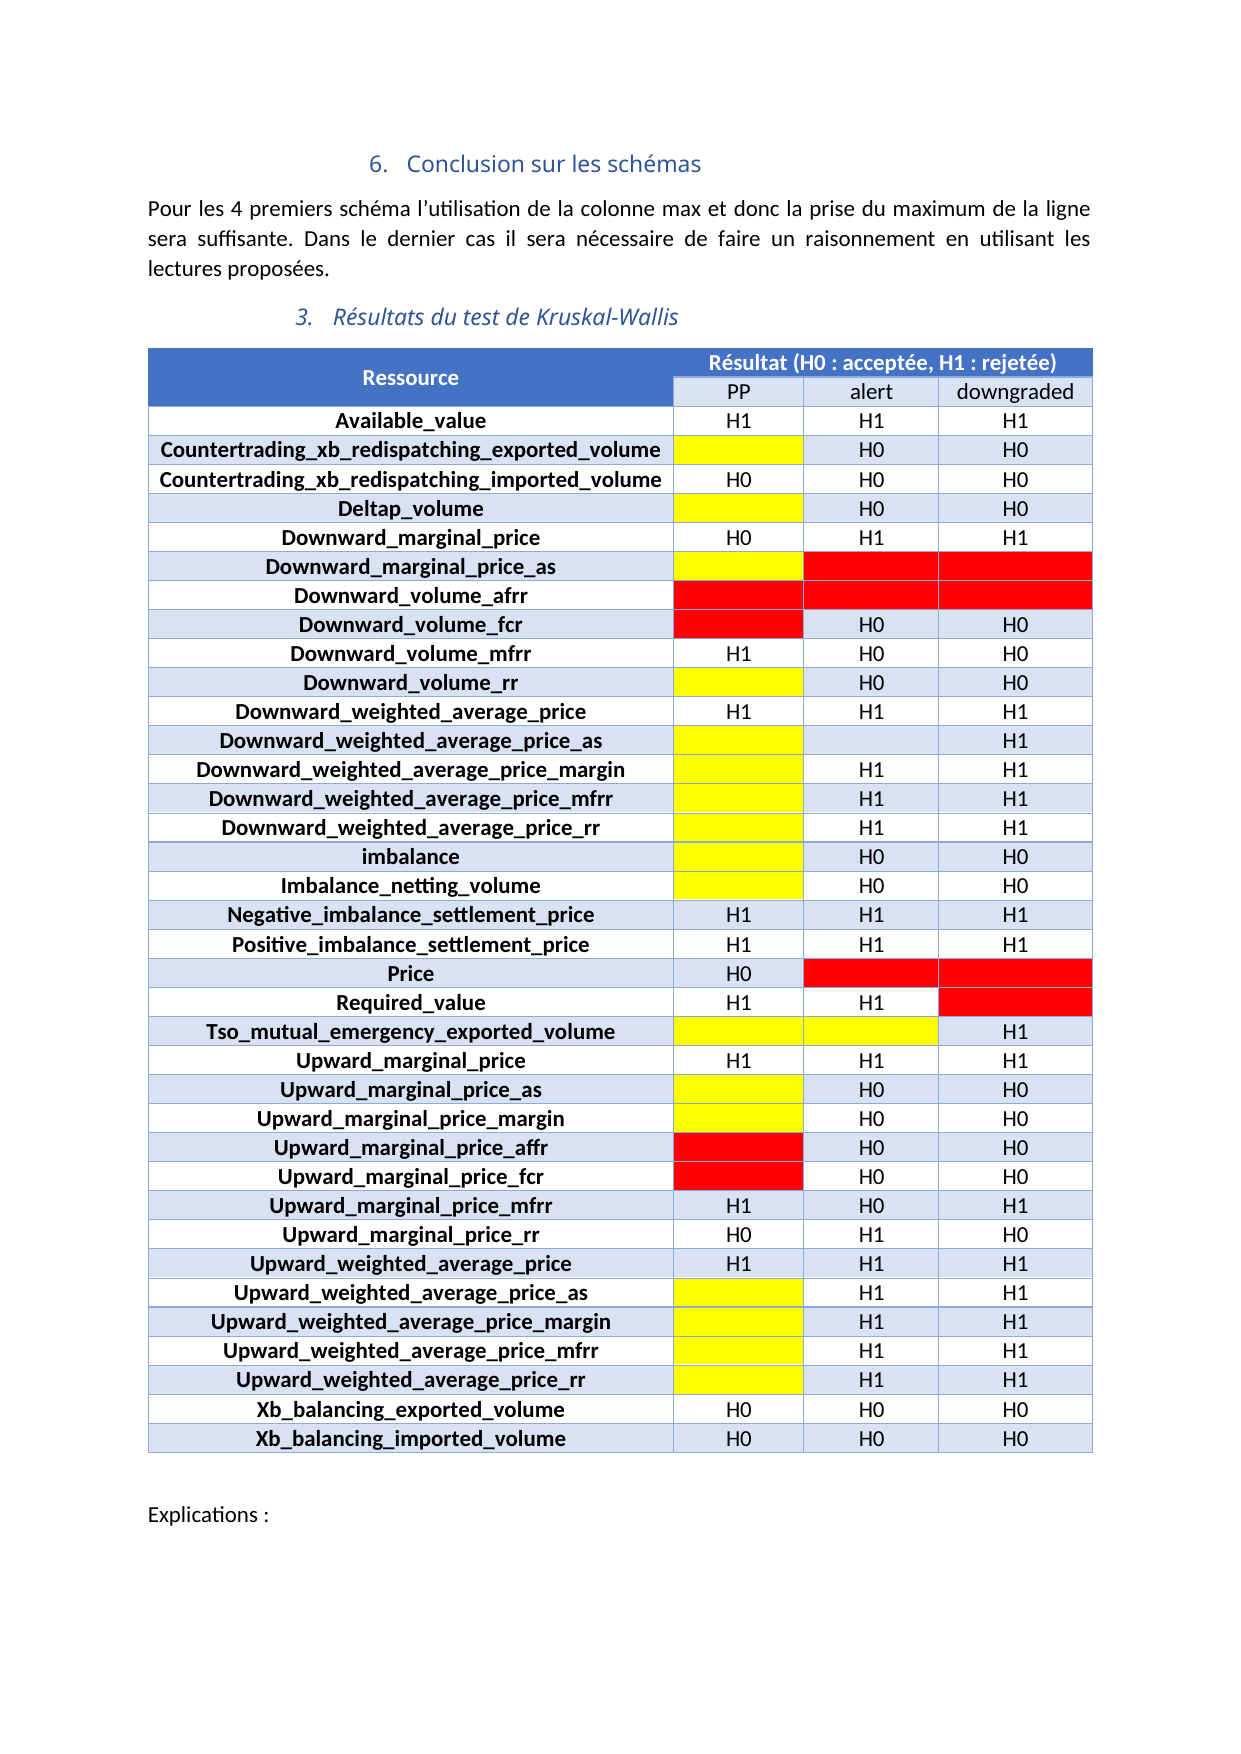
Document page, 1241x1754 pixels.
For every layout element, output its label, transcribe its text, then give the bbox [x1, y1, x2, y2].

table_cell imbalance [149, 843, 673, 871]
table_cell H0 [804, 668, 938, 696]
table_cell H1 [939, 1191, 1092, 1219]
table_cell [674, 1075, 803, 1103]
table_cell downgraded [939, 378, 1092, 406]
table_cell H1 [804, 901, 938, 929]
table_cell Downward_marginal_price_as [149, 552, 673, 580]
table_cell [674, 1279, 803, 1306]
table_cell Upward_weighted_average_price_rr [149, 1366, 673, 1394]
table_cell H1 [674, 988, 803, 1016]
table_cell [674, 814, 803, 841]
table_cell H0 [674, 1395, 803, 1423]
table_cell H0 [939, 1395, 1092, 1423]
table_cell [674, 581, 803, 609]
table_cell [939, 552, 1092, 580]
table_cell Downward_volume_fcr [149, 610, 673, 638]
table_header Résultat (H0 : acceptée, H1 : rejetée) [674, 349, 1092, 376]
table_cell Upward_marginal_price_mfrr [149, 1191, 673, 1219]
table_cell Xb_balancing_imported_volume [149, 1424, 673, 1452]
table_cell H0 [674, 523, 803, 551]
table_cell H1 [939, 930, 1092, 958]
table_cell [674, 755, 803, 783]
table_cell H0 [674, 1220, 803, 1248]
table_cell H0 [939, 436, 1092, 464]
table_cell H1 [939, 901, 1092, 929]
table_cell H1 [939, 1308, 1092, 1336]
table_cell H1 [674, 930, 803, 958]
table_cell H0 [939, 1133, 1092, 1161]
table_cell Downward_volume_afrr [149, 581, 673, 609]
subtitle Conclusion sur les schémas [369, 148, 1093, 179]
table_cell Countertrading_xb_redispatching_imported_volume [149, 465, 673, 493]
table_cell H1 [804, 697, 938, 725]
table_cell H0 [804, 872, 938, 899]
table_cell Upward_marginal_price_fcr [149, 1162, 673, 1190]
table_cell PP [674, 378, 803, 406]
table_cell H0 [804, 465, 938, 493]
table_cell [804, 726, 938, 754]
table_cell H1 [939, 1046, 1092, 1074]
table_cell H1 [939, 407, 1092, 434]
table_cell [674, 668, 803, 696]
table_cell H0 [939, 1104, 1092, 1132]
table_cell H0 [804, 1075, 938, 1103]
table_cell H1 [674, 901, 803, 929]
table_cell [804, 959, 938, 987]
table_cell [674, 1337, 803, 1364]
table_cell H1 [939, 755, 1092, 783]
table_cell H0 [939, 843, 1092, 871]
table_cell H0 [939, 1075, 1092, 1103]
table_cell H1 [804, 407, 938, 434]
table_cell H1 [674, 1191, 803, 1219]
table_cell H1 [804, 930, 938, 958]
text Pour les 4 premiers schéma l’utilisation de la colonne max et donc la prise du maximum de la ligne sera suffisante. Dans le dernier cas il sera nécessaire de faire un raisonnement en utilisant les lectures proposées. [148, 194, 1093, 282]
table_cell Price [149, 959, 673, 987]
table_cell [674, 610, 803, 638]
table_cell H1 [804, 755, 938, 783]
table_cell H0 [674, 465, 803, 493]
table_cell H1 [804, 1046, 938, 1074]
table_cell Upward_weighted_average_price_mfrr [149, 1337, 673, 1364]
table_cell [804, 552, 938, 580]
table_cell H1 [939, 1337, 1092, 1364]
table_cell H0 [674, 1424, 803, 1452]
table_cell H1 [804, 1337, 938, 1364]
table_cell H0 [804, 1162, 938, 1190]
table_cell Upward_marginal_price_as [149, 1075, 673, 1103]
table_cell H0 [804, 1133, 938, 1161]
table_cell Imbalance_netting_volume [149, 872, 673, 899]
table_cell Positive_imbalance_settlement_price [149, 930, 673, 958]
table_cell H1 [674, 639, 803, 667]
table_cell H0 [939, 1424, 1092, 1452]
table_cell [939, 988, 1092, 1016]
table_header Ressource [149, 349, 673, 406]
table_cell H0 [939, 610, 1092, 638]
table_cell H1 [804, 1220, 938, 1248]
table_cell H0 [804, 610, 938, 638]
table_cell [674, 552, 803, 580]
table_cell H0 [804, 1424, 938, 1452]
table_cell [674, 1308, 803, 1336]
table_cell H1 [804, 1308, 938, 1336]
table_cell H0 [804, 843, 938, 871]
table_cell Downward_weighted_average_price [149, 697, 673, 725]
table_cell Upward_marginal_price_margin [149, 1104, 673, 1132]
table_cell Upward_marginal_price_rr [149, 1220, 673, 1248]
table_cell Upward_weighted_average_price_as [149, 1279, 673, 1306]
table_cell H0 [939, 668, 1092, 696]
table_cell H0 [804, 1395, 938, 1423]
table_cell H0 [804, 436, 938, 464]
table_cell Downward_weighted_average_price_mfrr [149, 784, 673, 812]
table_cell [674, 1133, 803, 1161]
table_cell Required_value [149, 988, 673, 1016]
table_cell [674, 1366, 803, 1394]
table_cell Downward_weighted_average_price_margin [149, 755, 673, 783]
table_cell H1 [804, 988, 938, 1016]
text Explications : [148, 1500, 1093, 1528]
table_cell H1 [939, 1366, 1092, 1394]
table_cell H1 [939, 726, 1092, 754]
table_cell H1 [804, 814, 938, 841]
table_cell Downward_weighted_average_price_as [149, 726, 673, 754]
table_cell H0 [939, 494, 1092, 522]
table_cell H0 [939, 465, 1092, 493]
table_cell [674, 1104, 803, 1132]
table_cell H1 [674, 407, 803, 434]
table_cell Upward_marginal_price [149, 1046, 673, 1074]
table_cell Downward_weighted_average_price_rr [149, 814, 673, 841]
table_cell H0 [939, 1162, 1092, 1190]
table_cell alert [804, 378, 938, 406]
table_cell H0 [804, 494, 938, 522]
table_cell [674, 1162, 803, 1190]
table_cell H1 [939, 1249, 1092, 1277]
table_cell H1 [939, 784, 1092, 812]
subtitle Résultats du test de Kruskal-Wallis [295, 301, 1093, 332]
table_cell H1 [674, 697, 803, 725]
table_cell H1 [674, 1046, 803, 1074]
table_cell H0 [939, 872, 1092, 899]
table_cell [674, 494, 803, 522]
table_cell [674, 784, 803, 812]
table_cell [804, 1017, 938, 1045]
table_cell H1 [939, 814, 1092, 841]
table_cell H0 [939, 639, 1092, 667]
table_cell [674, 843, 803, 871]
table_cell Countertrading_xb_redispatching_exported_volume [149, 436, 673, 464]
table_cell H1 [939, 1017, 1092, 1045]
table_cell Xb_balancing_exported_volume [149, 1395, 673, 1423]
table_cell H1 [804, 1366, 938, 1394]
table_cell [674, 436, 803, 464]
table_cell H0 [804, 1191, 938, 1219]
table_cell [804, 581, 938, 609]
table_cell H1 [804, 784, 938, 812]
table_cell [939, 581, 1092, 609]
table_cell Upward_marginal_price_affr [149, 1133, 673, 1161]
table_cell H0 [804, 1104, 938, 1132]
table_cell H1 [804, 523, 938, 551]
table_cell [674, 1017, 803, 1045]
table_cell H1 [939, 1279, 1092, 1306]
table_cell Downward_volume_rr [149, 668, 673, 696]
table_cell Upward_weighted_average_price [149, 1249, 673, 1277]
table_cell H1 [804, 1249, 938, 1277]
table_cell H0 [674, 959, 803, 987]
table_cell Negative_imbalance_settlement_price [149, 901, 673, 929]
table_cell Downward_marginal_price [149, 523, 673, 551]
table_cell H0 [939, 1220, 1092, 1248]
table_cell H1 [939, 523, 1092, 551]
table_cell H1 [804, 1279, 938, 1306]
table_cell Upward_weighted_average_price_margin [149, 1308, 673, 1336]
table_cell H0 [804, 639, 938, 667]
table_cell Available_value [149, 407, 673, 434]
table_cell Downward_volume_mfrr [149, 639, 673, 667]
table_cell H1 [674, 1249, 803, 1277]
table_cell Deltap_volume [149, 494, 673, 522]
table_cell H1 [939, 697, 1092, 725]
table_cell [939, 959, 1092, 987]
table_cell [674, 726, 803, 754]
table_cell [674, 872, 803, 899]
table_cell Tso_mutual_emergency_exported_volume [149, 1017, 673, 1045]
